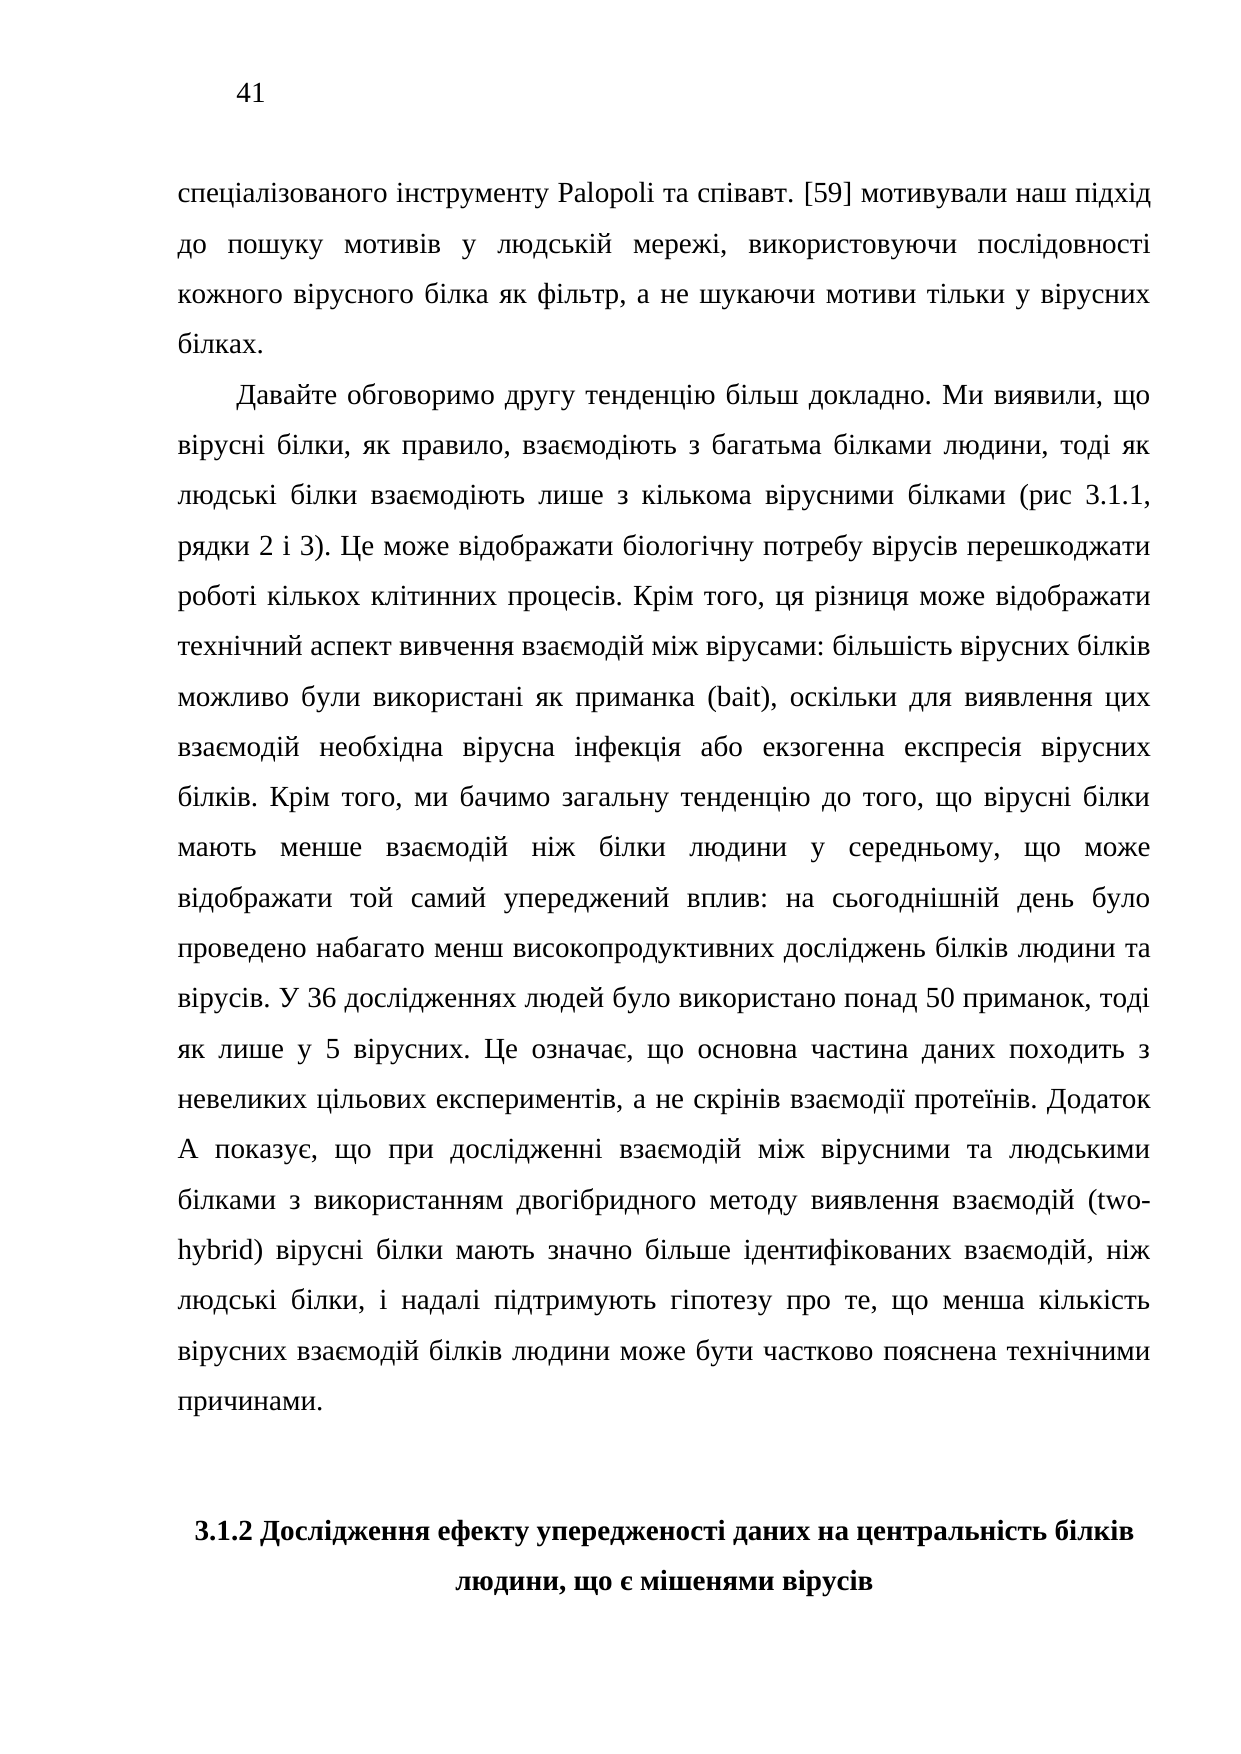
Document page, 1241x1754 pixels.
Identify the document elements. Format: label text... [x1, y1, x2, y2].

subtitle 3.1.2 Дослідження ефекту упередженості даних на центральність білків людини, що є мішенями вірусів [177, 1513, 1152, 1597]
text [177, 176, 1152, 360]
text Давайте обговоримо другу тенденцію більш докладно. Ми виявили, що вірусні білки, як правило, взаємодіють з багатьма білками людини, тоді як людські білки взаємодіють лише з кількома вірусними білками (рис 3.1.1, рядки 2 і 3). Це може відображати біологічну потребу вірусів перешкоджати роботі кількох клітинних процесів. Крім того, ця різниця може відображати технічний аспект вивчення взаємодій між вірусами: більшість вірусних білків можливо були використані як приманка (bait), оскільки для виявлення цих взаємодій необхідна вірусна інфекція або екзогенна експресія вірусних білків. Крім того, ми бачимо загальну тенденцію до того, що вірусні білки мають менше взаємодій ніж білки людини у середньому, що може відображати той самий упереджений вплив: на сьогоднішній день було проведено набагато менш високопродуктивних досліджень білків людини та вірусів. У 36 дослідженнях людей було використано понад 50 приманок, тоді як лише у 5 вірусних. Це означає, що основна частина даних походить з невеликих цільових експериментів, а не скрінів взаємодії протеїнів. Додаток А показує, що при дослідженні взаємодій між вірусними та людськими білками з використанням двогібридного методу виявлення взаємодій (two-hybrid) вірусні білки мають значно більше ідентифікованих взаємодій, ніж людські білки, і надалі підтримують гіпотезу про те, що менша кількість вірусних взаємодій білків людини може бути частково пояснена технічними причинами. [177, 377, 1152, 1417]
